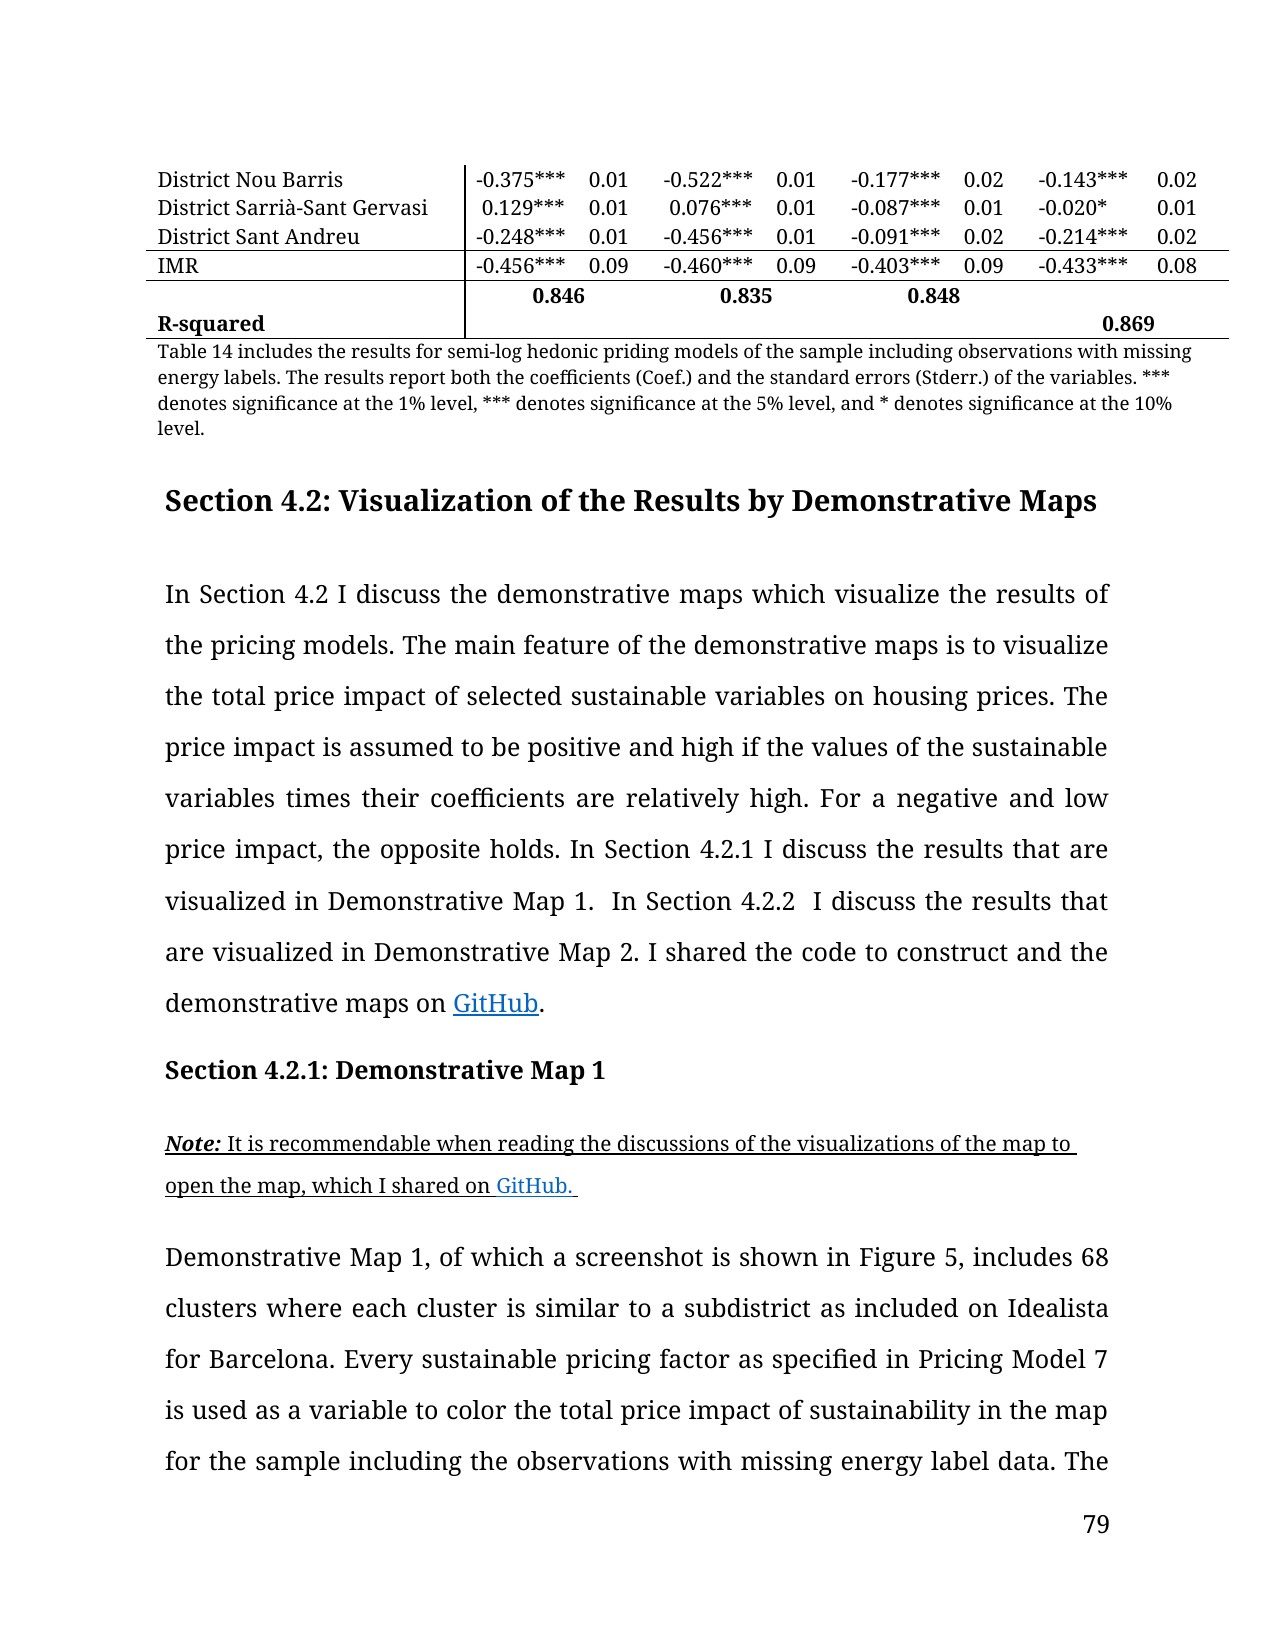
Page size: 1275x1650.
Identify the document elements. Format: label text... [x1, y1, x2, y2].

table_cell District Sant Andreu [146, 222, 464, 250]
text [165, 1239, 1110, 1477]
table_cell 0.02 [953, 165, 1027, 193]
table_cell R-squared [146, 281, 464, 338]
table_cell 0.09 [765, 251, 840, 280]
table_cell 0.01 [1146, 194, 1229, 222]
table_cell District Sarrià-Sant Gervasi [146, 194, 464, 222]
table_cell District Nou Barris [146, 165, 464, 193]
table_cell -0.248*** [466, 222, 577, 250]
table_cell -0.020* [1028, 194, 1146, 222]
table_cell 0.02 [1146, 222, 1229, 250]
table_cell 0.08 [1146, 251, 1229, 280]
subtitle Section 4.2: Visualization of the Results by Demonstrative Maps [165, 481, 1110, 520]
table_cell -0.087*** [840, 194, 952, 222]
table_cell Table 14 includes the results for semi-log hedonic priding models of the sample including observations with missing energy labels. The results report both the coefficients (Coef.) and the standard errors (Stderr.) of the variables. *** denotes significance at the 1% level, *** denotes significance at the 5% level, and * denotes significance at the 10% level. [146, 339, 1229, 441]
table_cell 0.02 [953, 222, 1027, 250]
table_cell 0.846 [466, 281, 652, 338]
table_cell -0.433*** [1028, 251, 1146, 280]
table_cell -0.214*** [1028, 222, 1146, 250]
table_cell 0.869 [1028, 281, 1229, 338]
table_cell 0.02 [1146, 165, 1229, 193]
table_cell 0.01 [765, 194, 840, 222]
table_cell 0.835 [653, 281, 840, 338]
table_cell 0.01 [765, 165, 840, 193]
table_cell -0.522*** [653, 165, 765, 193]
table_cell 0.01 [578, 194, 652, 222]
table_cell -0.460*** [653, 251, 765, 280]
table_cell 0.01 [953, 194, 1027, 222]
table_cell 0.01 [578, 222, 652, 250]
table_cell 0.848 [840, 281, 1027, 338]
table_cell -0.091*** [840, 222, 952, 250]
subtitle Section 4.2.1: Demonstrative Map 1 [165, 1053, 1110, 1087]
table_cell 0.01 [765, 222, 840, 250]
table_cell -0.456*** [653, 222, 765, 250]
table_cell IMR [146, 251, 464, 280]
table_cell 0.09 [578, 251, 652, 280]
table_cell -0.456*** [466, 251, 577, 280]
table_cell 0.09 [953, 251, 1027, 280]
table_cell -0.177*** [840, 165, 952, 193]
table_cell -0.375*** [466, 165, 577, 193]
subtitle Note: It is recommendable when reading the discussions of the visualizations of the map to open the map, which I shared on GitHub. [165, 1129, 1110, 1200]
table_cell 0.076*** [653, 194, 765, 222]
text In Section 4.2 I discuss the demonstrative maps which visualize the results of the pricing models. The main feature of the demonstrative maps is to visualize the total price impact of selected sustainable variables on housing prices. The price impact is assumed to be positive and high if the values of the sustainable variables times their coefficients are relatively high. For a negative and low price impact, the opposite holds. In Section 4.2.1 I discuss the results that are visualized in Demonstrative Map 1. In Section 4.2.2 I discuss the results that are visualized in Demonstrative Map 2. I shared the code to construct and the demonstrative maps on GitHub. [165, 577, 1110, 1019]
table_cell 0.129*** [466, 194, 577, 222]
table_cell -0.143*** [1028, 165, 1146, 193]
table_cell -0.403*** [840, 251, 952, 280]
table_cell 0.01 [578, 165, 652, 193]
